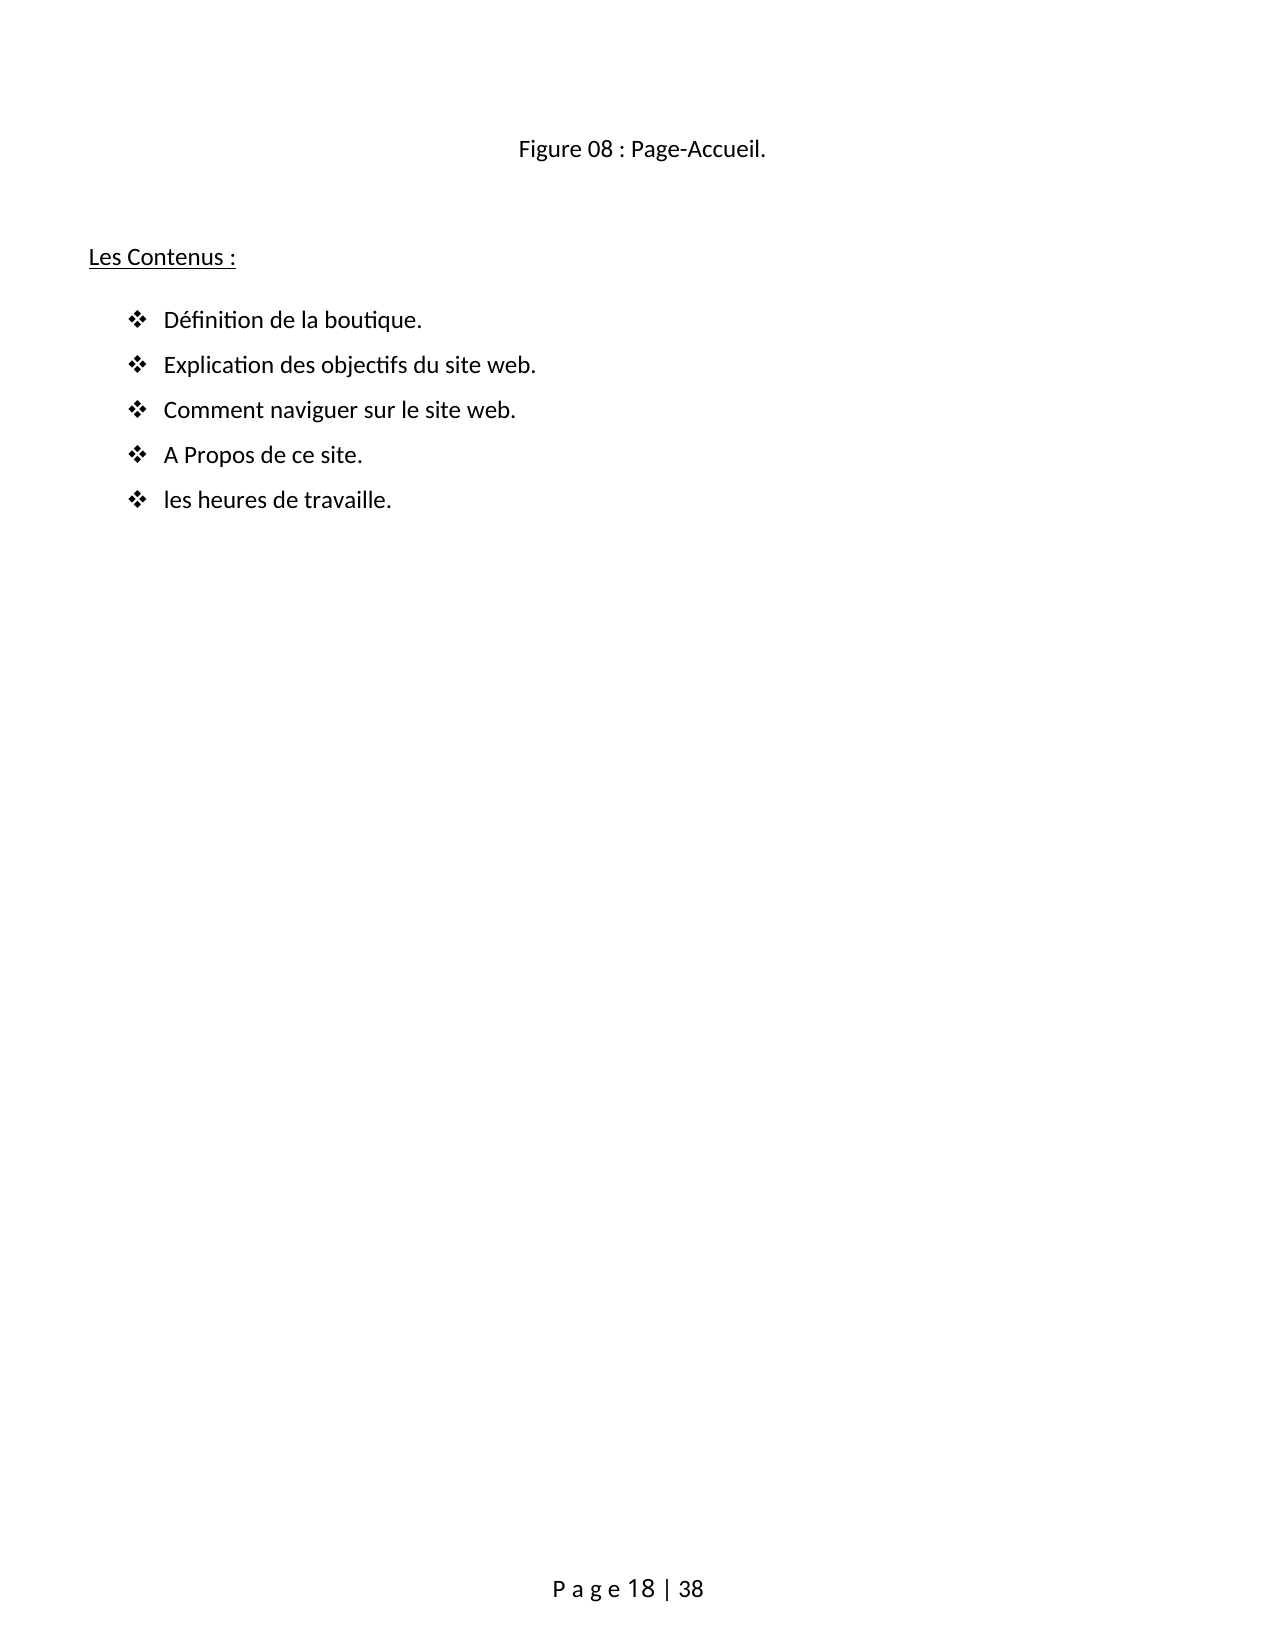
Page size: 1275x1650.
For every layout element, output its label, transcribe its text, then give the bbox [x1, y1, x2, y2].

list Comment naviguer sur le site web. [126, 394, 1258, 425]
list Définition de la boutique. [126, 304, 1258, 335]
list les heures de travaille. [126, 484, 1258, 515]
text Figure 08 : Page-Accueil. [107, 133, 1178, 164]
list A Propos de ce site. [126, 439, 1258, 470]
list Explication des objectifs du site web. [126, 349, 1258, 380]
text Les Contenus : [89, 241, 1258, 272]
